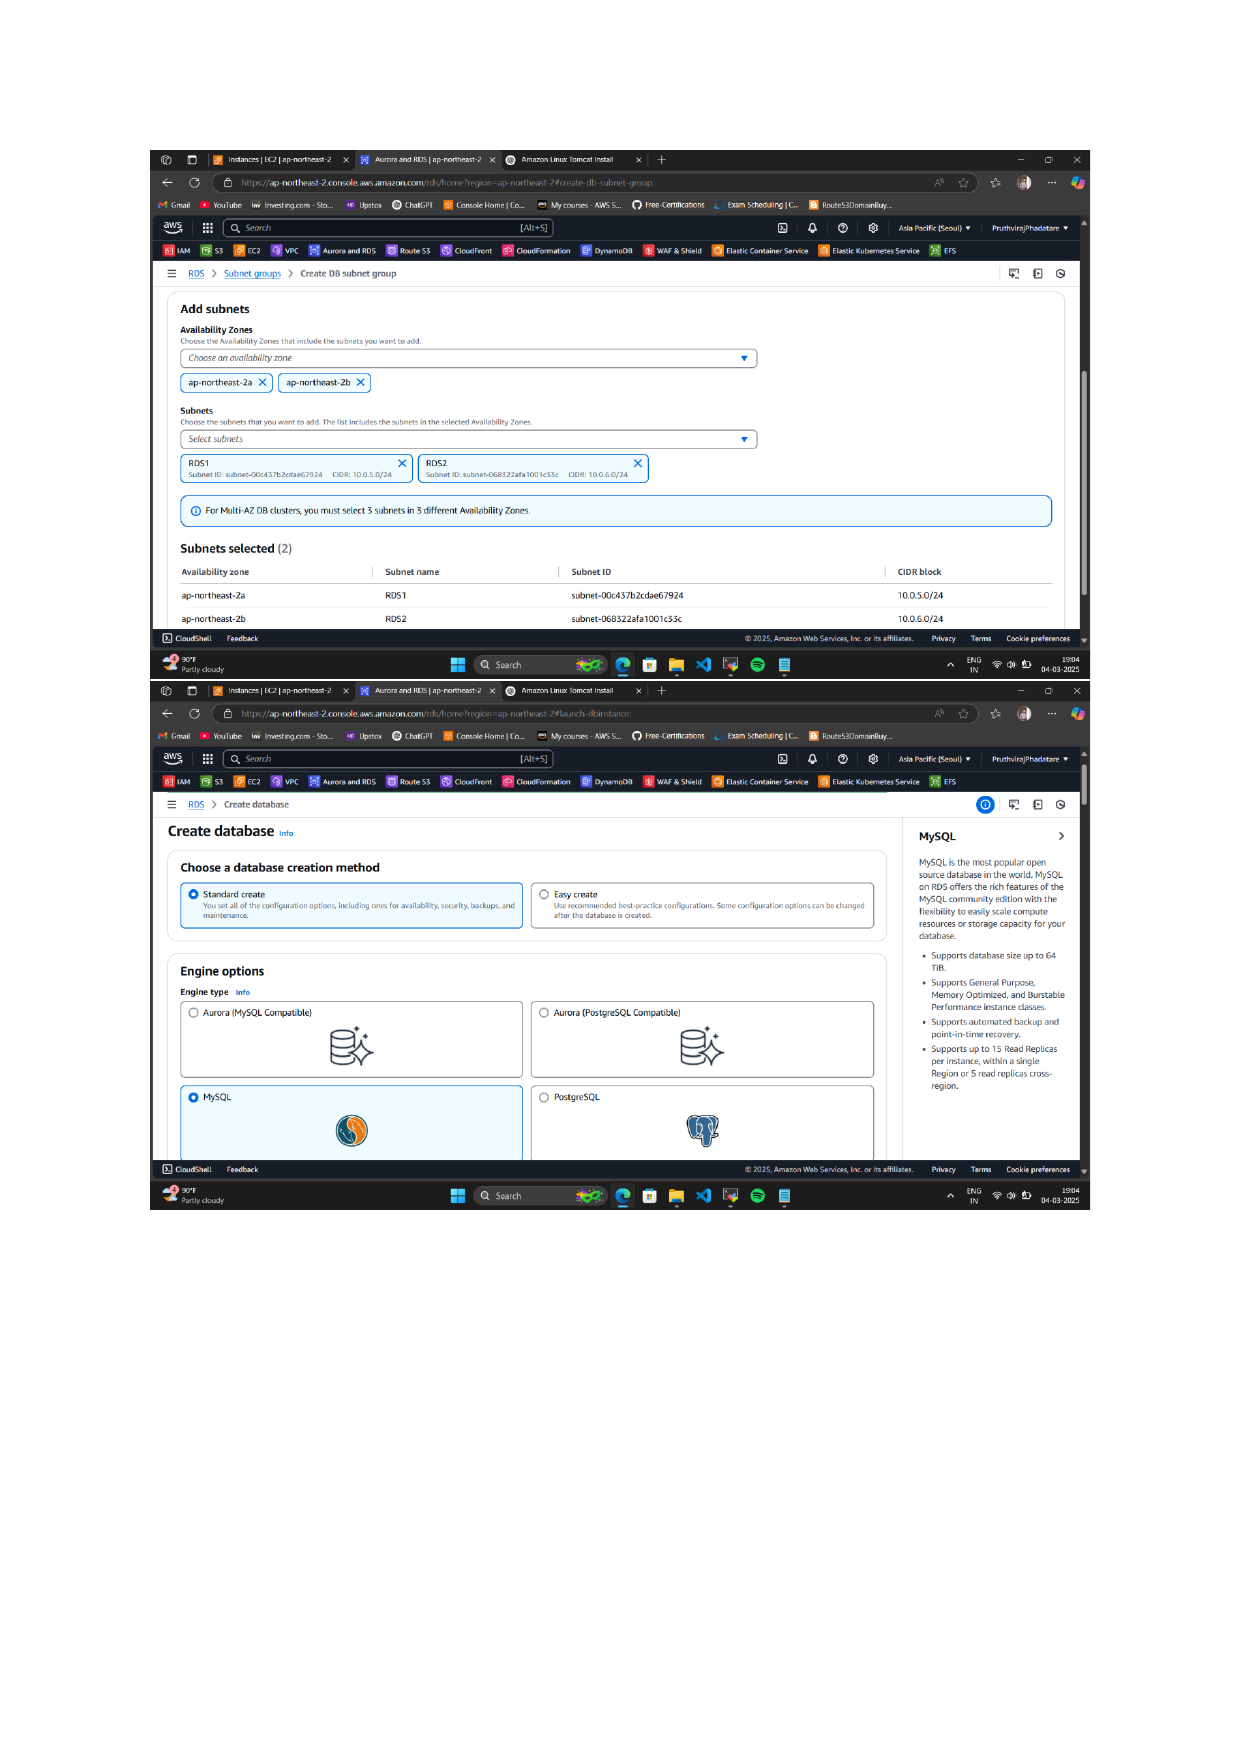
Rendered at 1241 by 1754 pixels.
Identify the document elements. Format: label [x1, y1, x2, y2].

picture [150, 681, 1091, 1210]
picture [150, 150, 1091, 679]
